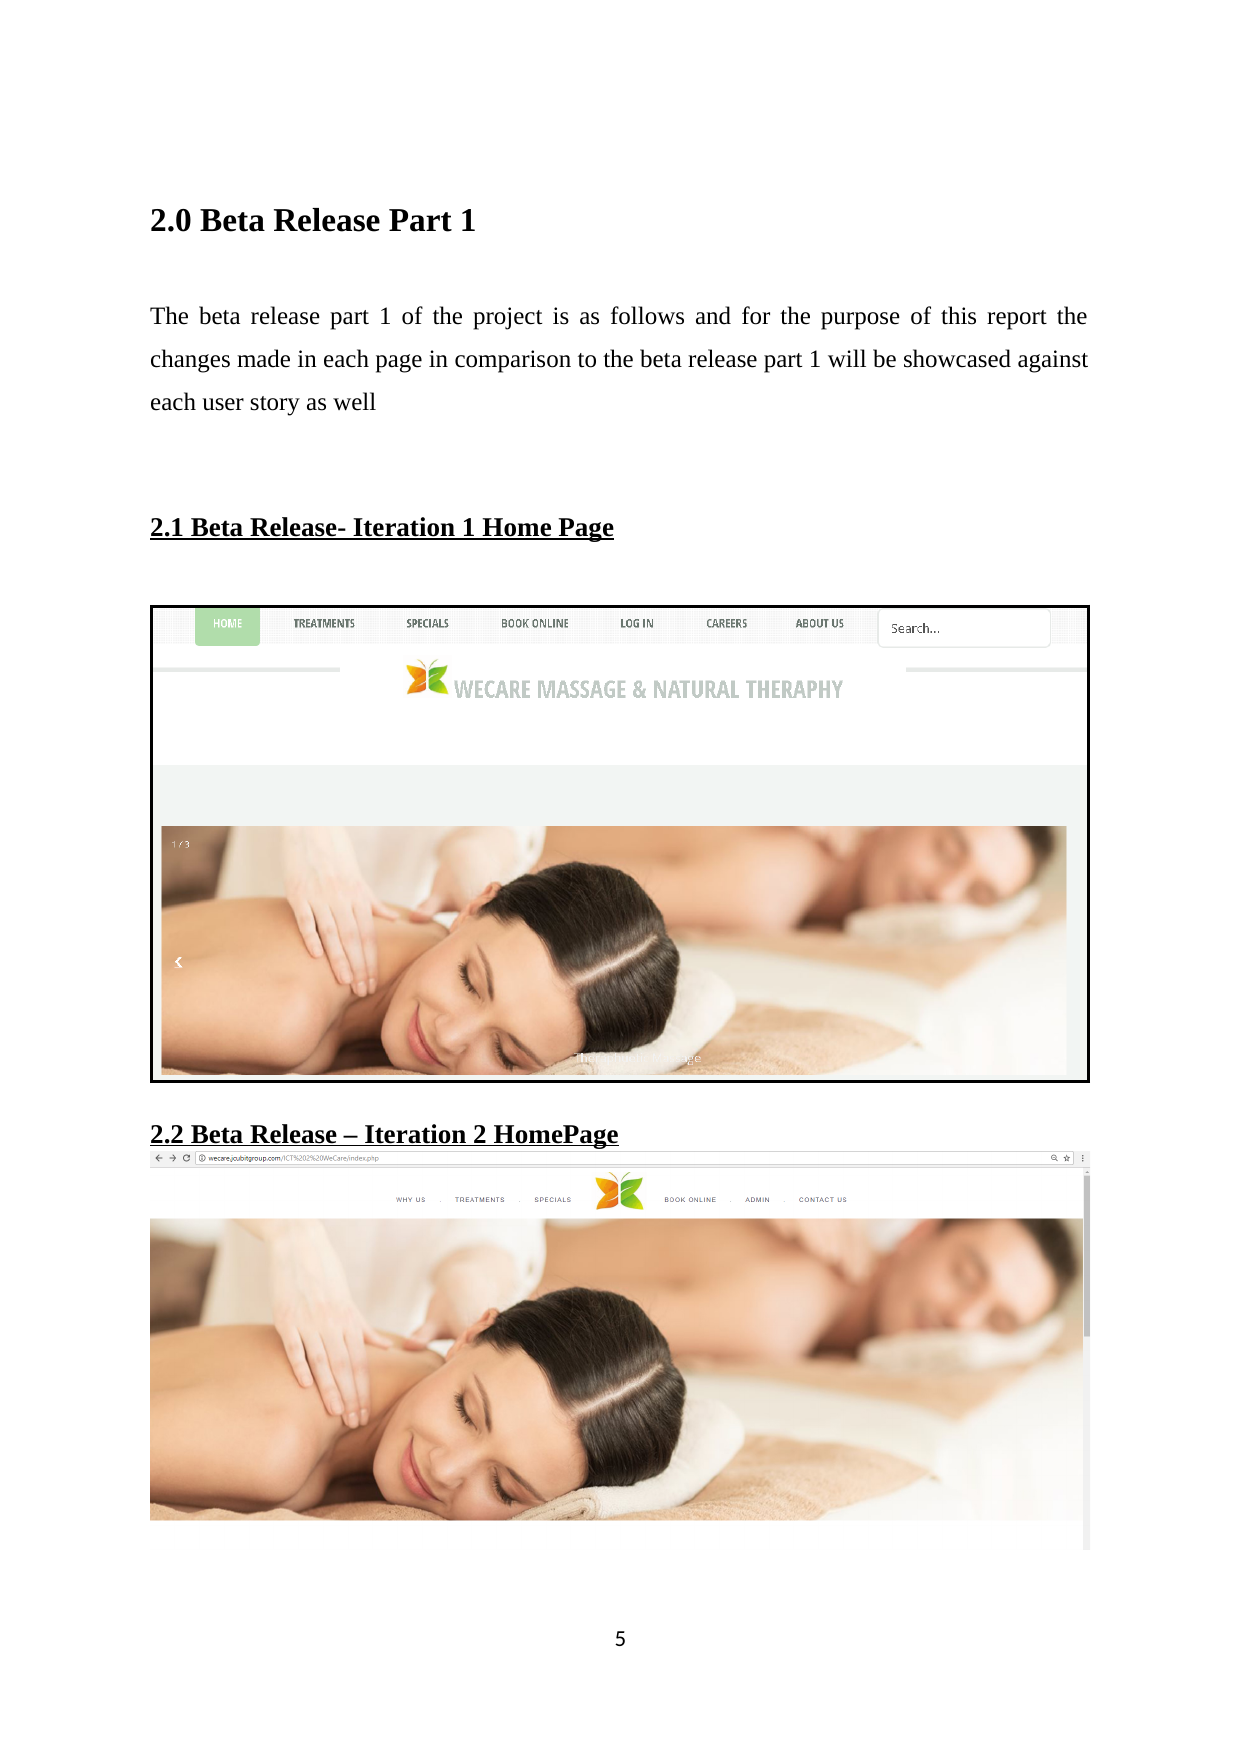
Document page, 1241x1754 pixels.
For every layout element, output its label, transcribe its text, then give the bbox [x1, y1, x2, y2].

picture [153, 608, 1087, 1080]
subtitle 2.0 Beta Release Part 1 [150, 200, 1090, 238]
picture [150, 1151, 1091, 1550]
subtitle 2.2 Beta Release – Iteration 2 HomePage [150, 1118, 1090, 1149]
subtitle 2.1 Beta Release- Iteration 1 Home Page [150, 511, 1090, 542]
text The beta release part 1 of the project is as follows and for the purpose of this report the changes made in each page in comparison to the beta release part 1 will be showcased against each user story as well [150, 301, 1090, 416]
